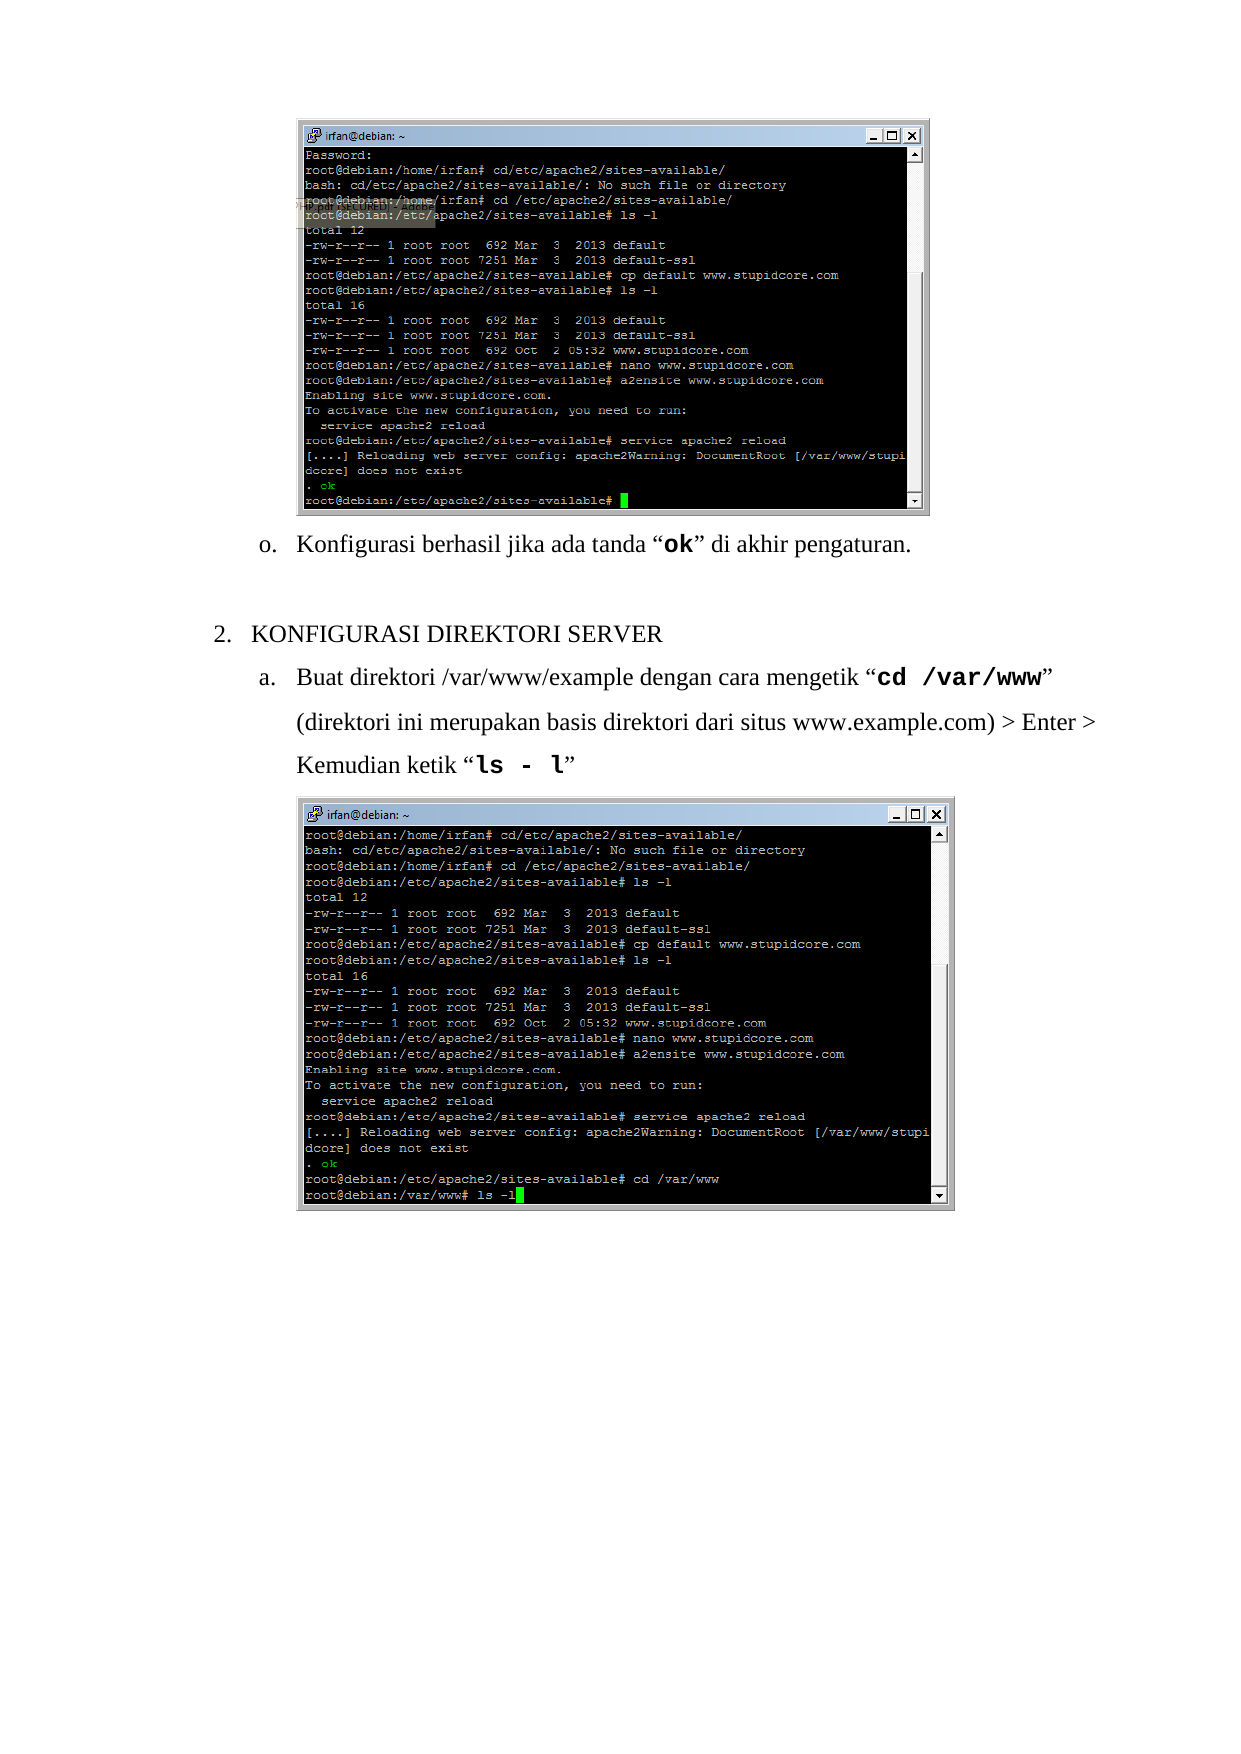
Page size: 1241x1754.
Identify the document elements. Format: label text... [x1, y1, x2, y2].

list Konfigurasi berhasil jika ada tanda “ok” di akhir pengaturan. [259, 529, 1122, 560]
picture [296, 796, 955, 1211]
list Buat direktori /var/www/example dengan cara mengetik “cd /var/www” (direktori ini merupakan basis direktori dari situs www.example.com) > Enter > Kemudian ketik “ls - l” [259, 662, 1122, 781]
picture [296, 118, 930, 516]
list KONFIGURASI DIREKTORI SERVER [213, 619, 1122, 648]
